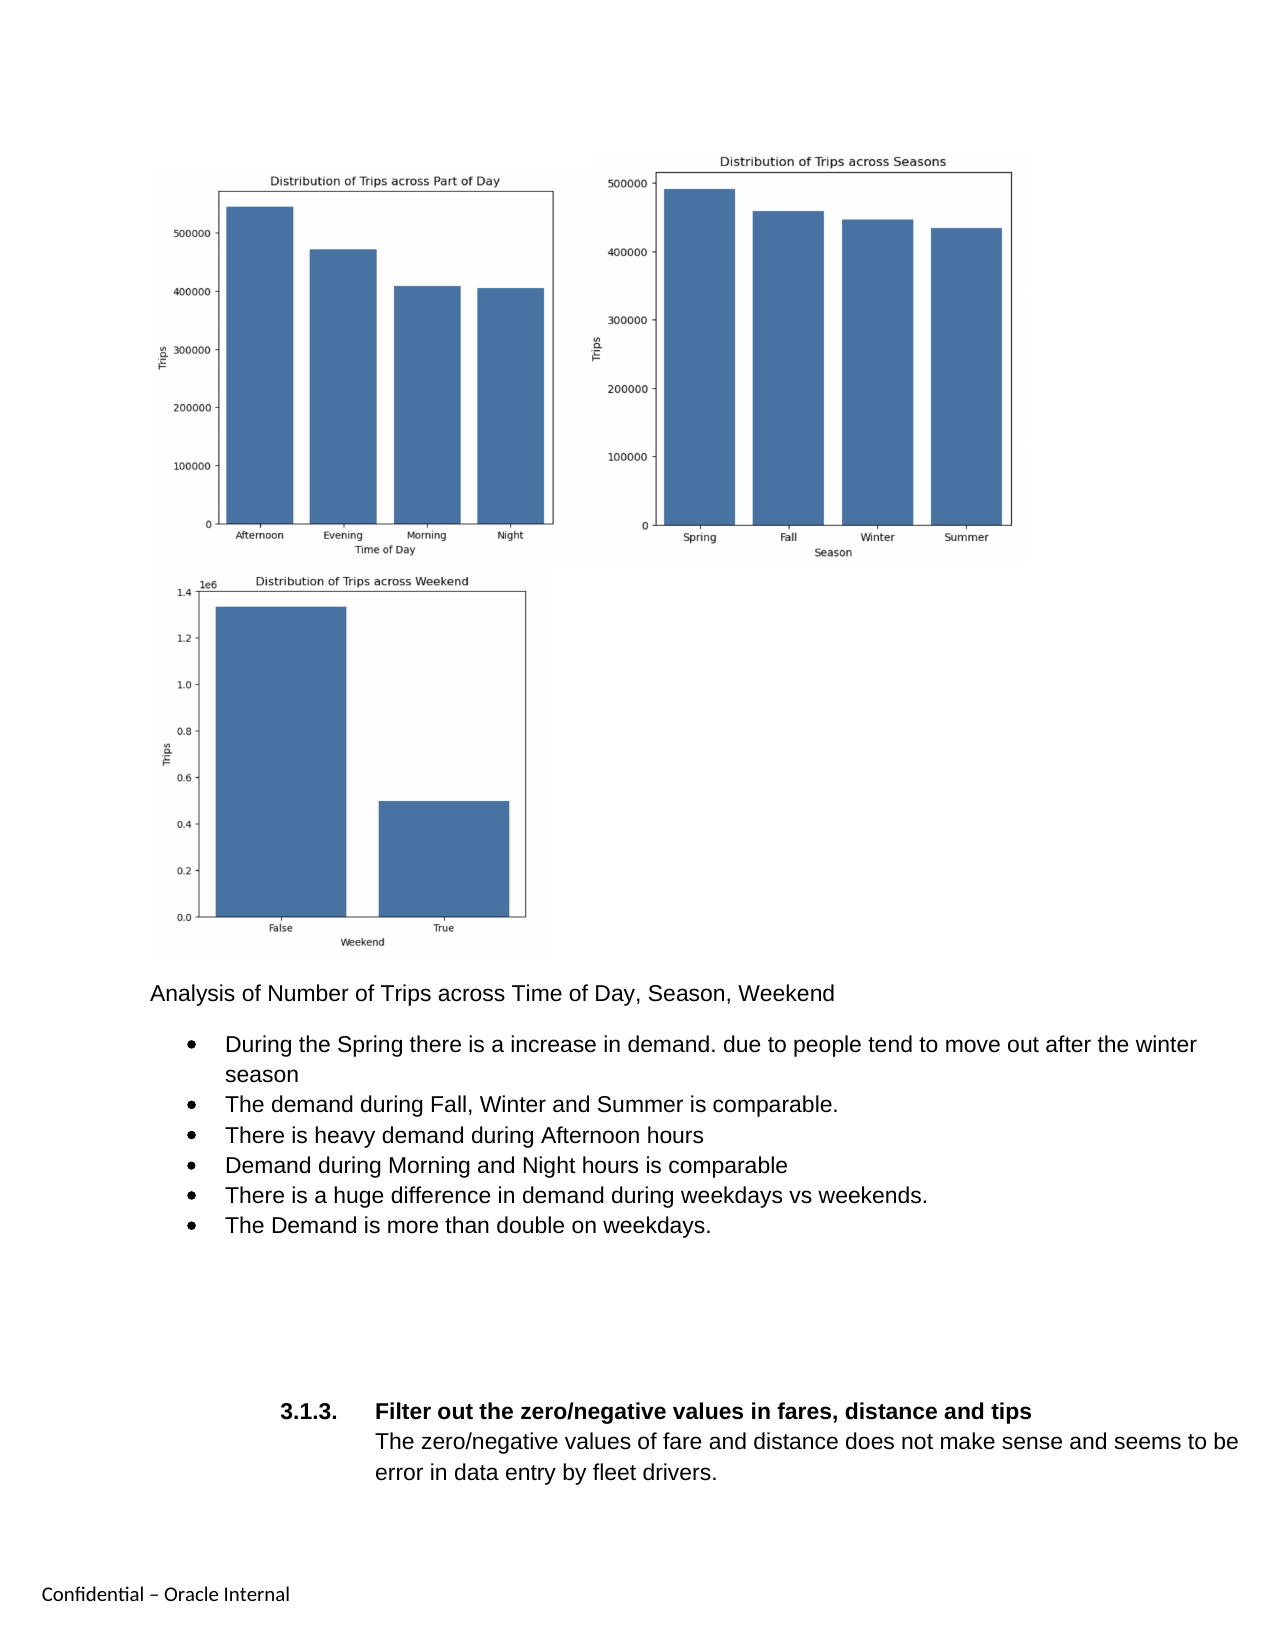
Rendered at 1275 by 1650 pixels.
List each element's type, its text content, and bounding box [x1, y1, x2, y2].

list Demand during Morning and Night hours is comparable [187, 1152, 1257, 1178]
list During the Spring there is a increase in demand. due to people tend to move out after the winter season [187, 1031, 1257, 1087]
text Analysis of Number of Trips across Time of Day, Season, Weekend [150, 980, 1257, 1006]
picture [150, 569, 552, 956]
picture [150, 150, 1030, 566]
list There is a huge difference in demand during weekdays vs weekends. [187, 1182, 1257, 1208]
list There is heavy demand during Afternoon hours [187, 1122, 1257, 1148]
list The Demand is more than double on weekdays. [187, 1212, 1257, 1238]
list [337, 1398, 1257, 1485]
list The demand during Fall, Winter and Summer is comparable. [187, 1091, 1257, 1118]
